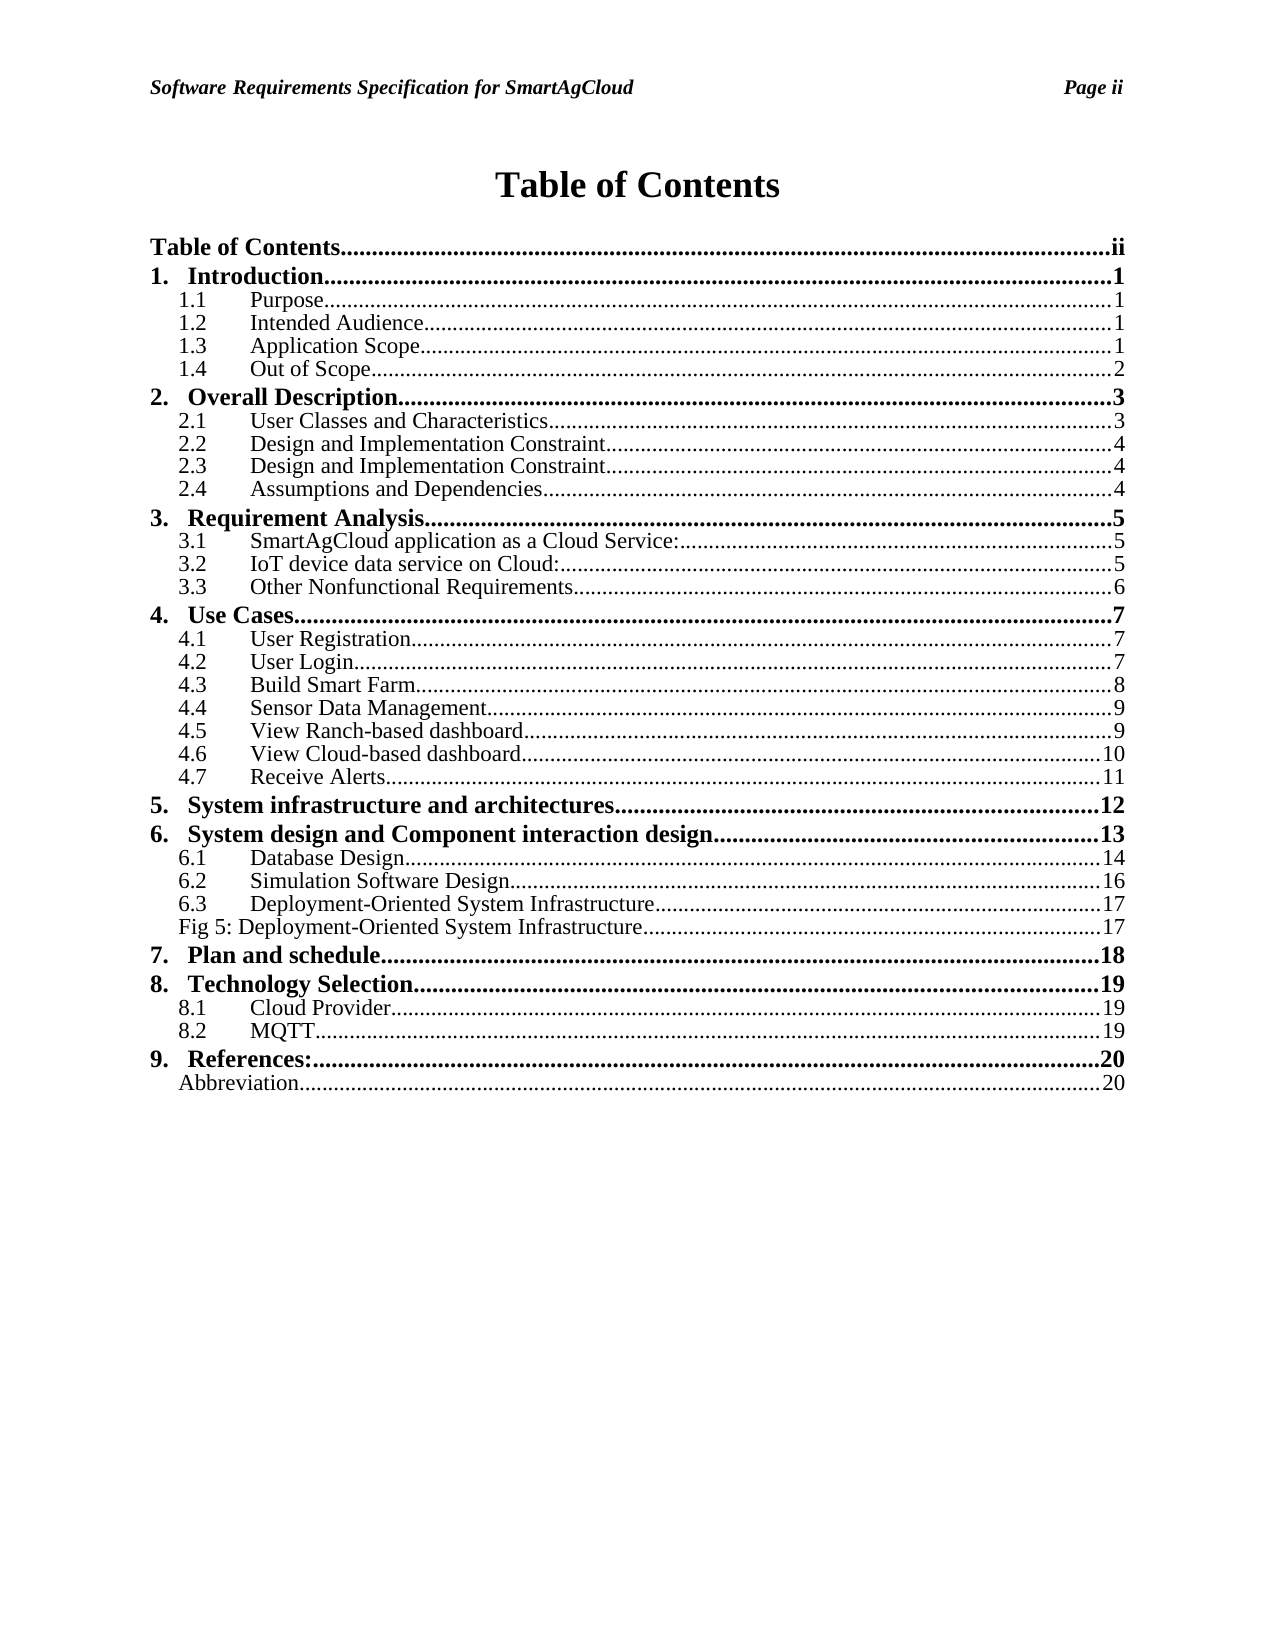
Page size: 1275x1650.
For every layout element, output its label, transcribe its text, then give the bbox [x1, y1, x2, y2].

text 8.2 MQTT 19 [178, 1020, 1125, 1043]
text 8. Technology Selection 19 [150, 974, 1125, 997]
text 2. Overall Description 3 [150, 387, 1125, 410]
text 6.2 Simulation Software Design 16 [178, 870, 1125, 893]
text 4.1 User Registration 7 [178, 628, 1125, 651]
text 4.2 User Login 7 [178, 651, 1125, 674]
text 1.1 Purpose 1 [178, 289, 1125, 312]
text 7. Plan and schedule 18 [150, 945, 1125, 968]
text 1. Introduction 1 [150, 266, 1125, 289]
text 3.3 Other Nonfunctional Requirements 6 [178, 576, 1125, 599]
text 8.1 Cloud Provider 19 [178, 997, 1125, 1020]
text 3.2 IoT device data service on Cloud: 5 [178, 553, 1125, 576]
text 4.6 View Cloud-based dashboard 10 [178, 743, 1125, 766]
text 2.2 Design and Implementation Constraint 4 [178, 433, 1125, 456]
text 4.4 Sensor Data Management 9 [178, 697, 1125, 720]
text Table of Contents ii [150, 237, 1125, 260]
text 6.3 Deployment-Oriented System Infrastructure 17 [178, 893, 1125, 916]
text 6.1 Database Design 14 [178, 847, 1125, 870]
text 4. Use Cases 7 [150, 606, 1125, 628]
text Abbreviation 20 [178, 1072, 1125, 1095]
text 1.3 Application Scope 1 [178, 335, 1125, 358]
text 3.1 SmartAgCloud application as a Cloud Service: 5 [178, 531, 1125, 553]
text 4.5 View Ranch-based dashboard 9 [178, 720, 1125, 743]
text Fig 5: Deployment-Oriented System Infrastructure 17 [178, 916, 1125, 939]
text Table of Contents [150, 162, 1125, 206]
text 3. Requirement Analysis 5 [150, 508, 1125, 531]
text 5. System infrastructure and architectures 12 [150, 795, 1125, 818]
text 1.2 Intended Audience 1 [178, 312, 1125, 335]
text 2.3 Design and Implementation Constraint 4 [178, 456, 1125, 478]
text 6. System design and Component interaction design 13 [150, 824, 1125, 847]
text 4.3 Build Smart Farm 8 [178, 674, 1125, 697]
text 2.4 Assumptions and Dependencies 4 [178, 478, 1125, 501]
text 1.4 Out of Scope 2 [178, 358, 1125, 381]
text 9. References: 20 [150, 1049, 1125, 1072]
text 4.7 Receive Alerts 11 [178, 766, 1125, 789]
text 2.1 User Classes and Characteristics 3 [178, 410, 1125, 433]
